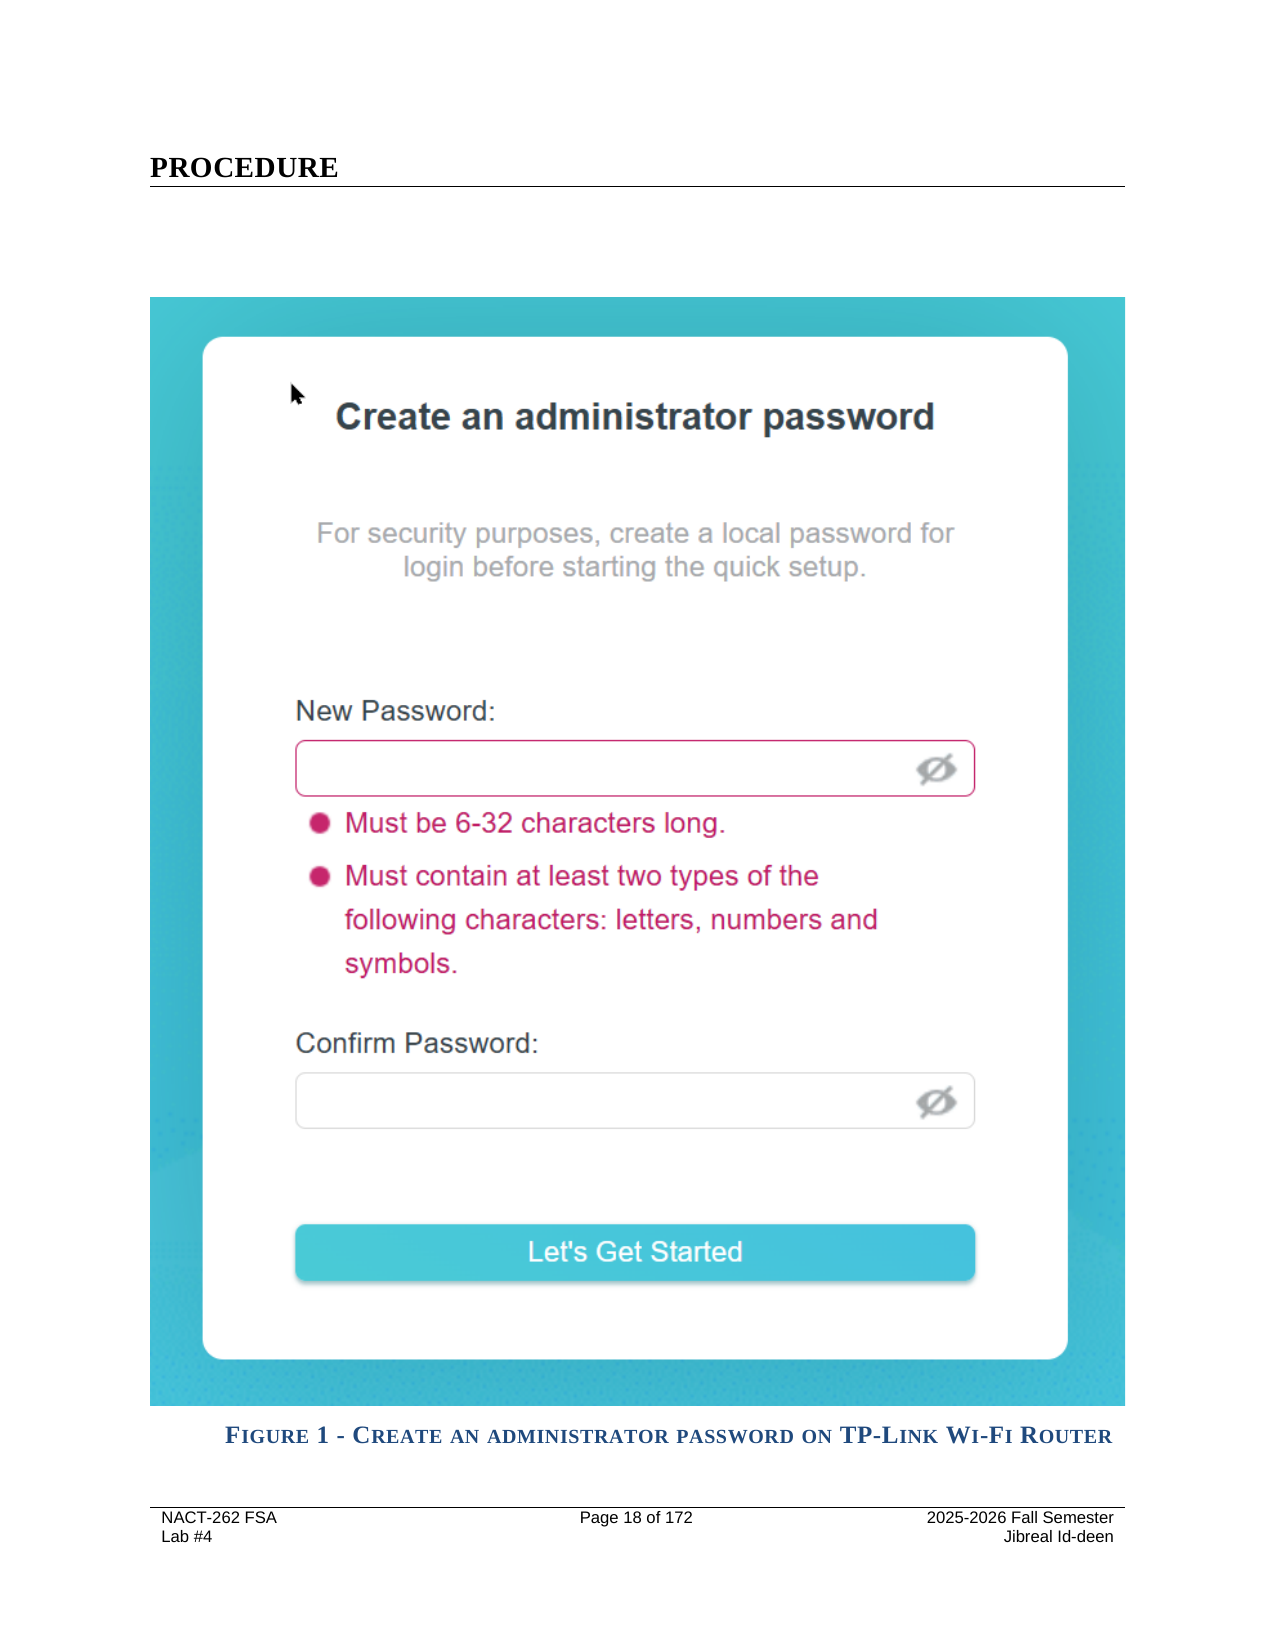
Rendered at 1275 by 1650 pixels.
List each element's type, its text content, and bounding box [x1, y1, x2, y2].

picture [150, 297, 1125, 1406]
subtitle Procedure [150, 150, 1125, 186]
